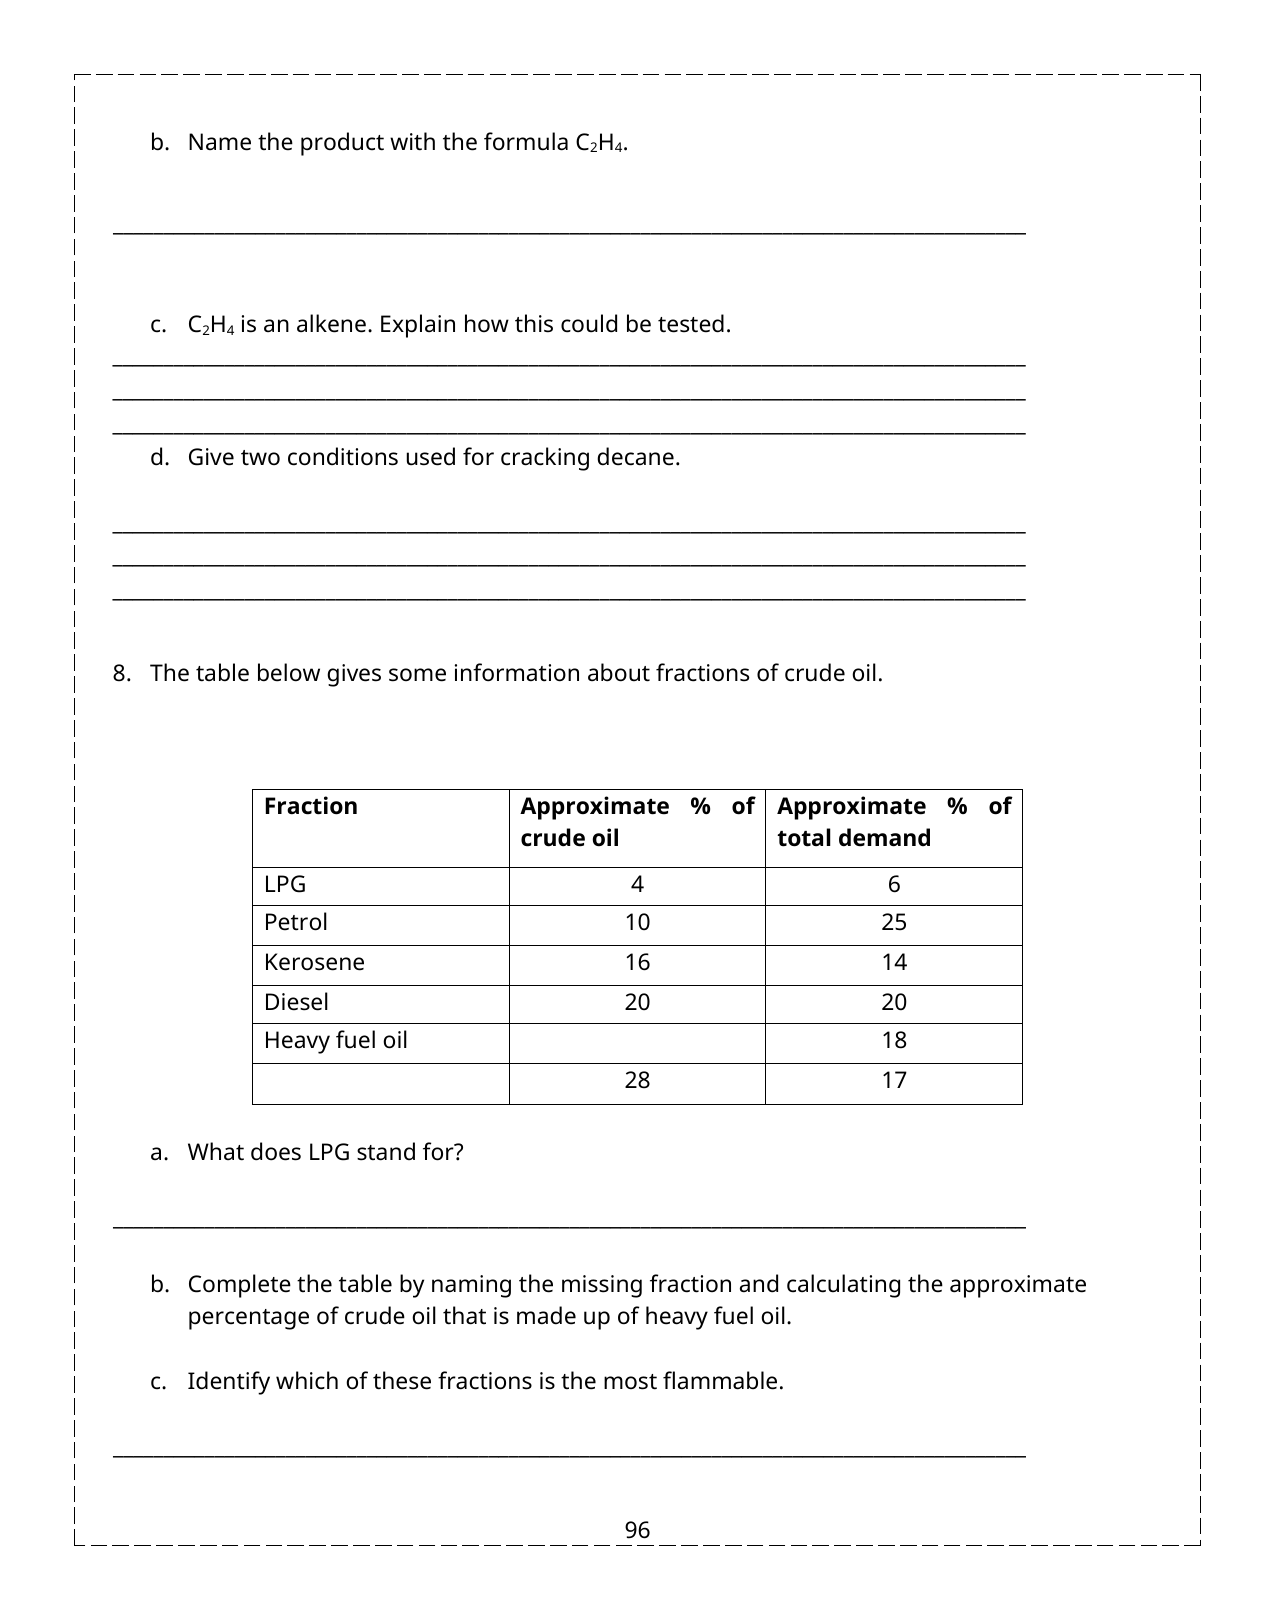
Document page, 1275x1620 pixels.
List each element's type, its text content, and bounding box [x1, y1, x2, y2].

table_header Fraction [253, 790, 509, 867]
table_cell 10 [510, 906, 765, 945]
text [113, 207, 1200, 238]
table_cell 17 [766, 1064, 1022, 1103]
text __________________________________________________________________________________________ [113, 1201, 1200, 1232]
table_header Approximate % of total demand [766, 790, 1022, 867]
text __________________________________________________________________________________________ [112, 407, 1200, 438]
list Name the product with the formula C2H4. [150, 125, 1200, 157]
table_cell 14 [766, 946, 1022, 985]
list Give two conditions used for cracking decane. [150, 440, 1200, 472]
text __________________________________________________________________________________________ [112, 373, 1200, 404]
table_cell 20 [510, 986, 765, 1023]
list C2H4 is an alkene. Explain how this could be tested. [150, 308, 1200, 339]
table_cell [510, 1024, 765, 1063]
table_header Approximate % of crude oil [510, 790, 765, 867]
text __________________________________________________________________________________________ [112, 505, 1200, 537]
text __________________________________________________________________________________________ [112, 539, 1200, 570]
table_cell 25 [766, 906, 1022, 945]
text __________________________________________________________________________________________ [112, 573, 1200, 604]
list Identify which of these fractions is the most flammable. [150, 1364, 1200, 1396]
text __________________________________________________________________________________________ [112, 339, 1200, 370]
table_cell 4 [510, 868, 765, 904]
table_cell LPG [253, 868, 509, 904]
table_cell Kerosene [253, 946, 509, 985]
list The table below gives some information about fractions of crude oil. [112, 657, 1200, 688]
table_cell Diesel [253, 986, 509, 1023]
table_cell 18 [766, 1024, 1022, 1063]
table_cell 20 [766, 986, 1022, 1023]
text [113, 1429, 1200, 1461]
table_cell [253, 1064, 509, 1103]
table_cell Heavy fuel oil [253, 1024, 509, 1063]
table_cell Petrol [253, 906, 509, 945]
table_cell 6 [766, 868, 1022, 904]
list Complete the table by naming the missing fraction and calculating the approximate percentage of crude oil that is made up of heavy fuel oil. [150, 1268, 1200, 1331]
list What does LPG stand for? [150, 1136, 1200, 1167]
table_cell 28 [510, 1064, 765, 1103]
table_cell 16 [510, 946, 765, 985]
